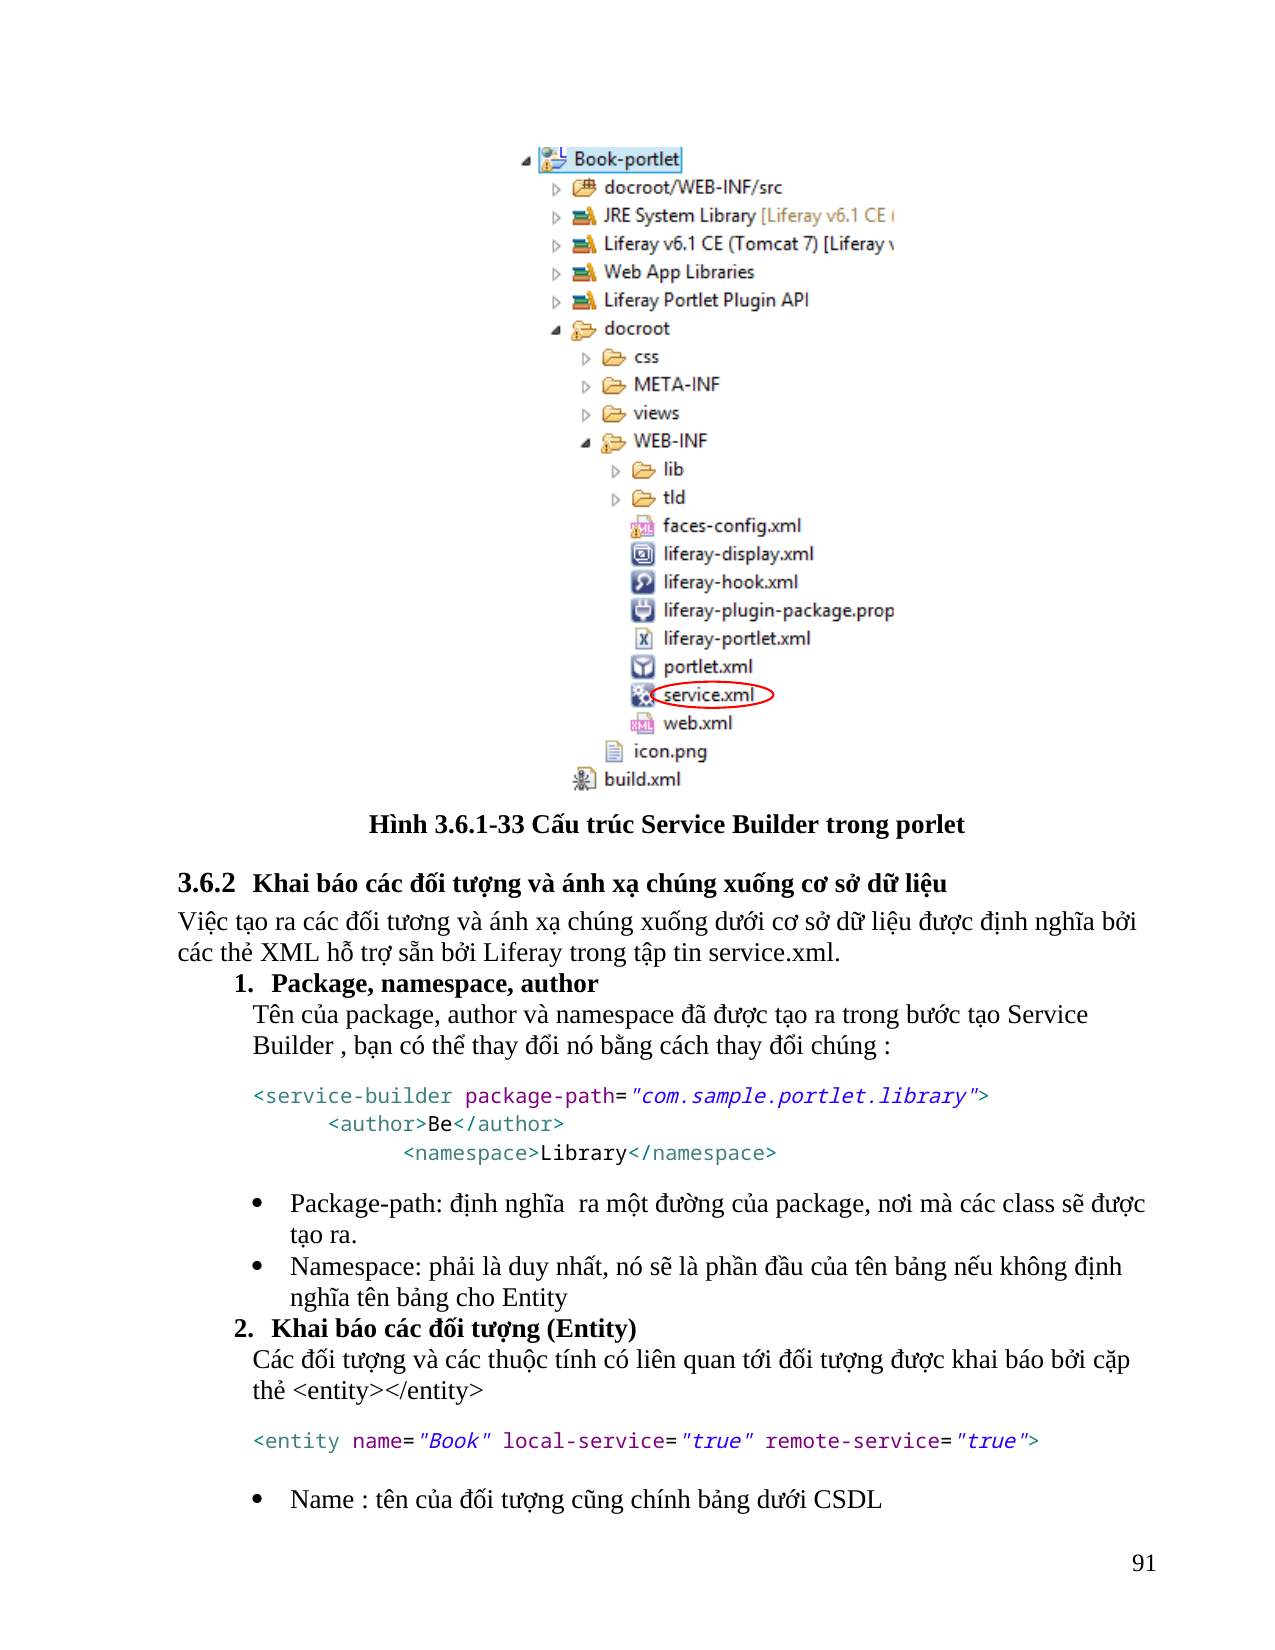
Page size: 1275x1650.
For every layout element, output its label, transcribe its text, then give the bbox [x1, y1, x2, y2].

text Package, namespace, author [233, 967, 1157, 998]
list <namespace>Library</namespace> [327, 1138, 1157, 1166]
list Tên của package, author và namespace đã được tạo ra trong bước tạo Service Builder , bạn có thể thay đổi nó bằng cách thay đổi chúng : [252, 998, 1157, 1060]
text Khai báo các đối tượng (Entity) [233, 1312, 1157, 1343]
list Namespace: phải là duy nhất, nó sẽ là phần đầu của tên bảng nếu không định nghĩa tên bảng cho Entity [252, 1250, 1157, 1312]
text <service-builder package-path="com.sample.portlet.library"> [252, 1081, 1157, 1109]
text Việc tạo ra các đối tương và ánh xạ chúng xuống dưới cơ sở dữ liệu được định nghĩa bởi các thẻ XML hỗ trợ sẵn bởi Liferay trong tập tin service.xml. [177, 904, 1157, 967]
list Package-path: định nghĩa ra một đường của package, nơi mà các class sẽ được tạo ra. [252, 1187, 1157, 1250]
text <entity name="Book" local-service="true" remote-service="true"> [177, 1426, 1157, 1455]
subtitle Khai báo các đối tượng và ánh xạ chúng xuống cơ sở dữ liệu [177, 865, 1157, 898]
list Name : tên của đối tượng cũng chính bảng dưới CSDL [252, 1483, 1157, 1514]
list Các đối tượng và các thuộc tính có liên quan tới đối tượng được khai báo bởi cặp thẻ <entity></entity> [252, 1343, 1157, 1406]
picture [512, 147, 894, 797]
text <author>Be</author> [252, 1109, 1157, 1138]
